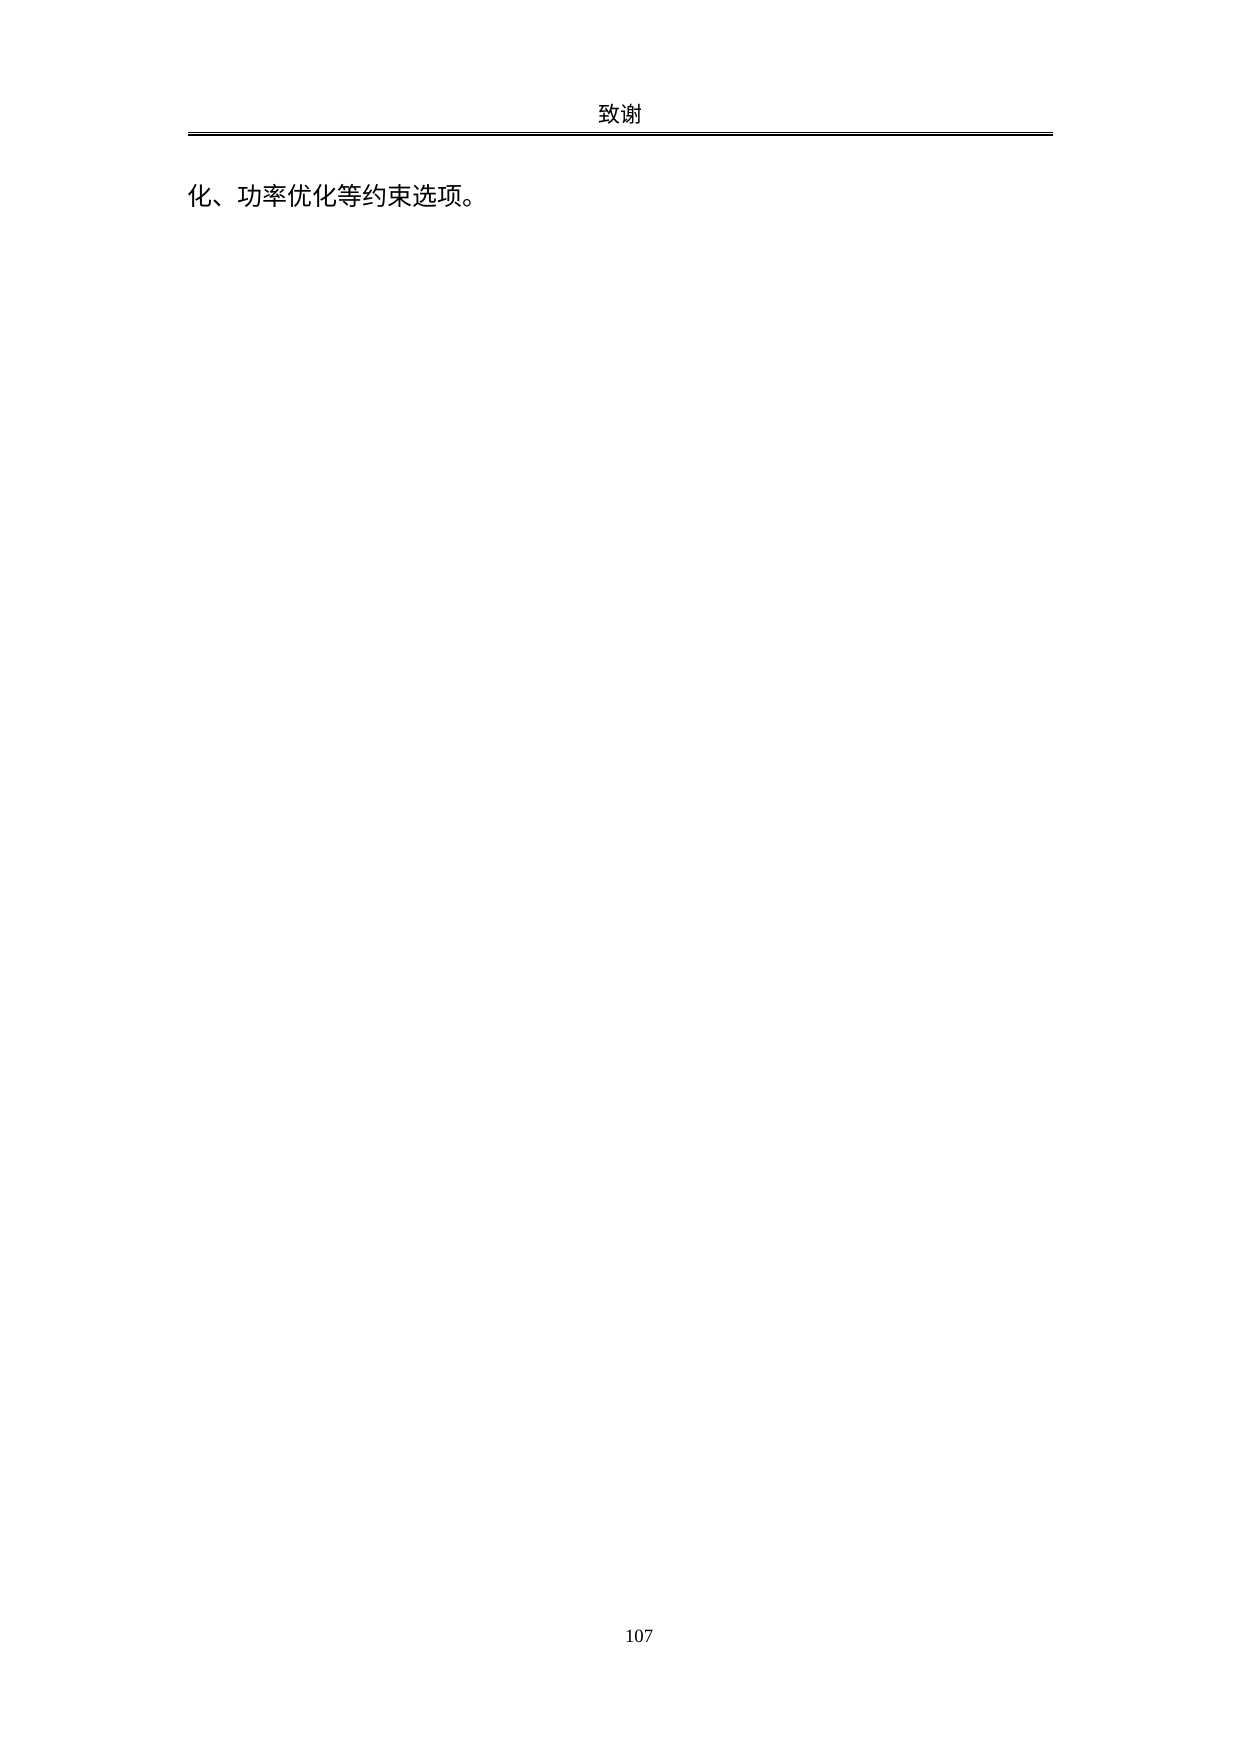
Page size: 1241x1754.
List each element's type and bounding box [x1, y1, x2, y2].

text [187, 162, 1053, 227]
